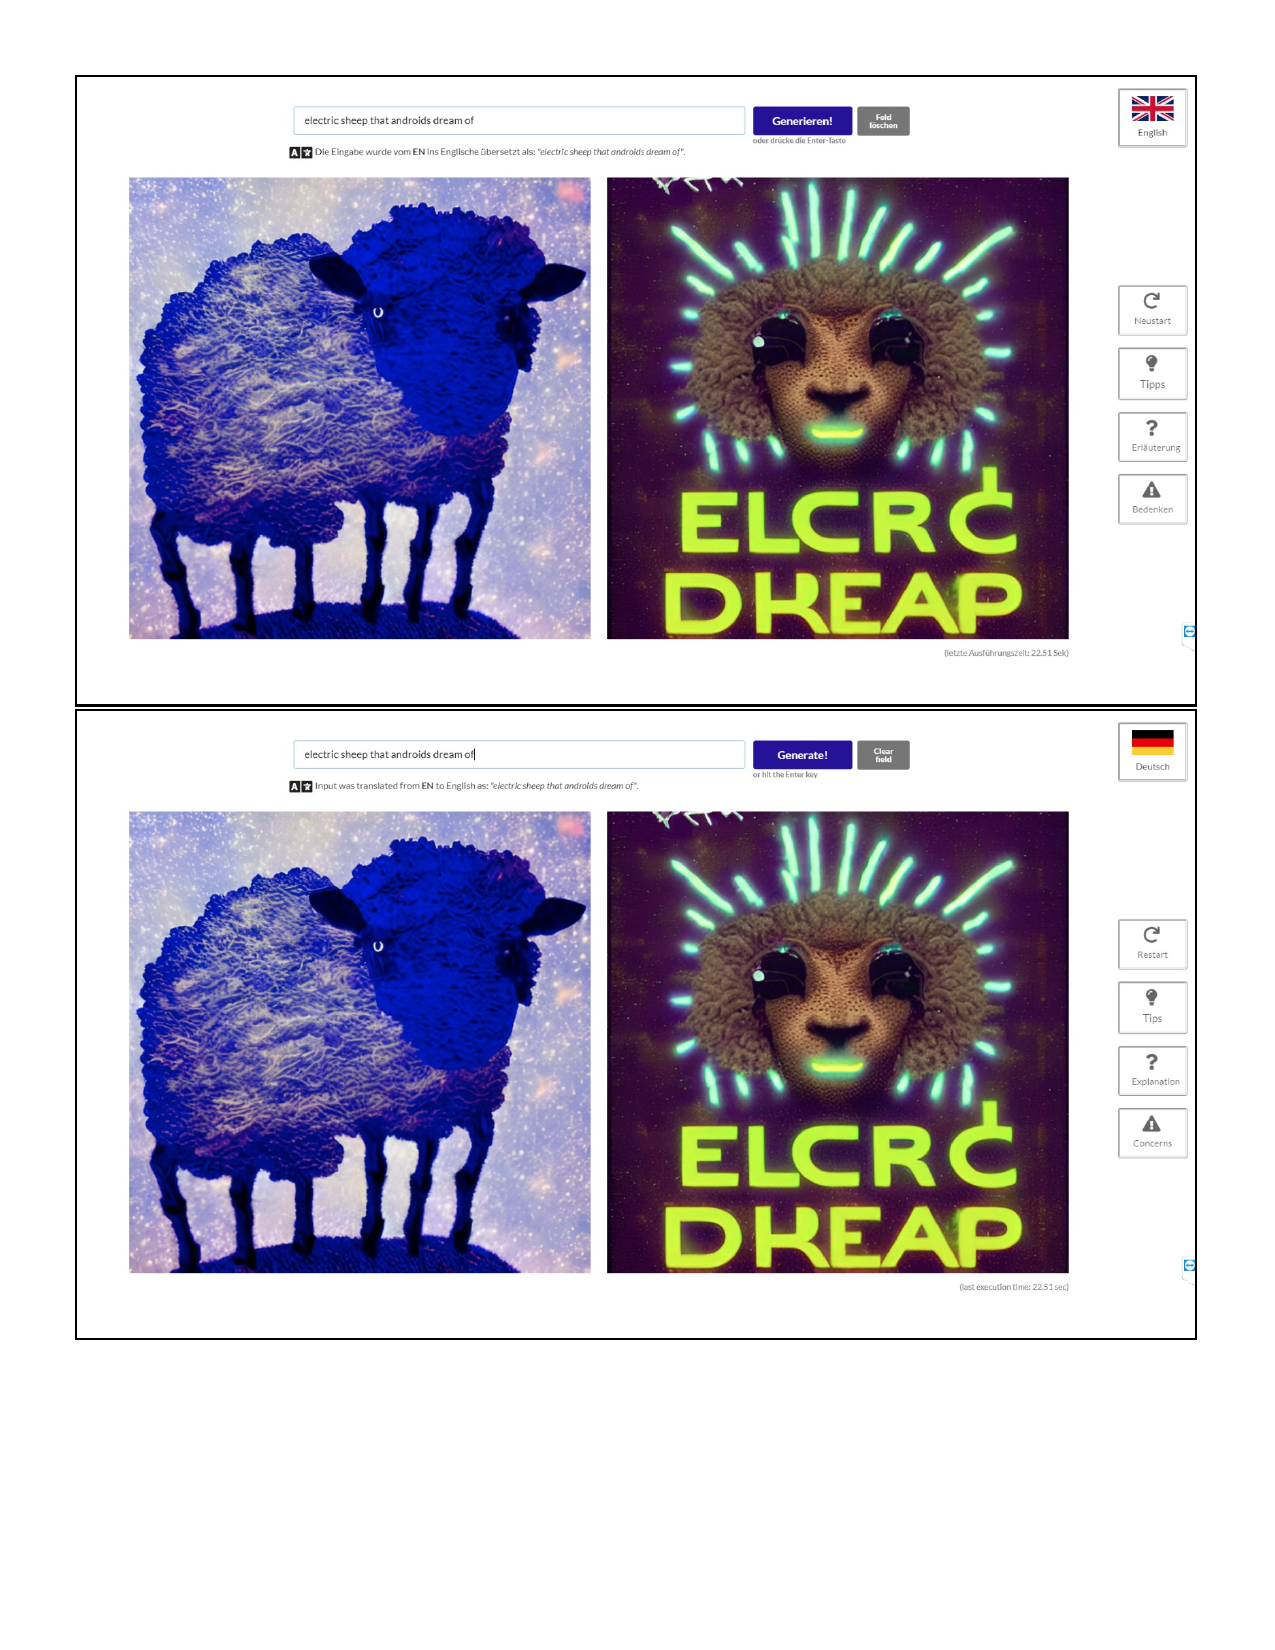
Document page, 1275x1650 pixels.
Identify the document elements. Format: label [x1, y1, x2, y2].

picture [77, 77, 1195, 704]
picture [77, 711, 1195, 1338]
